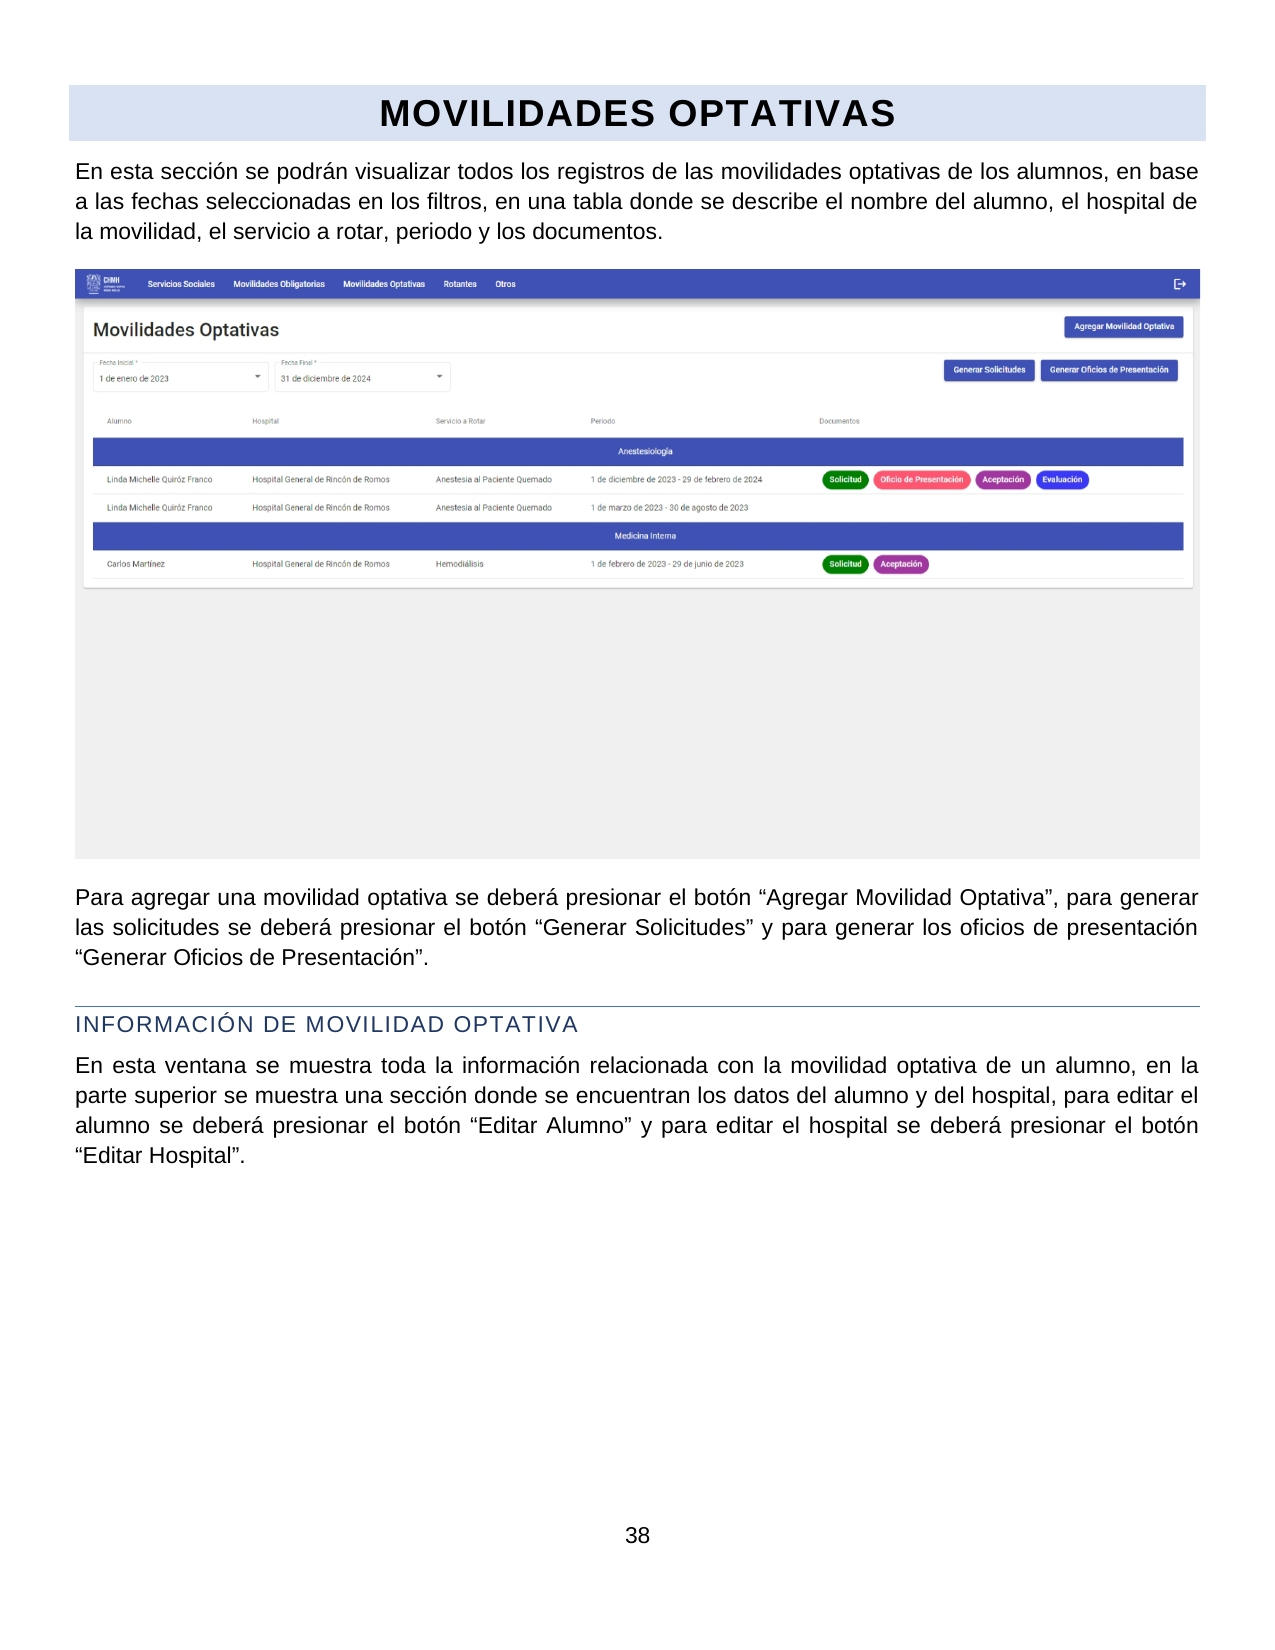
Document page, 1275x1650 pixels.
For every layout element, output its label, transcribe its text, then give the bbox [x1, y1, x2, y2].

picture [75, 269, 1200, 859]
text Para agregar una movilidad optativa se deberá presionar el botón “Agregar Movilidad Optativa”, para generar las solicitudes se deberá presionar el botón “Generar Solicitudes” y para generar los oficios de presentación “Generar Oficios de Presentación”. [75, 884, 1200, 970]
subtitle Movilidades Optativas [75, 92, 1200, 135]
text En esta ventana se muestra toda la información relacionada con la movilidad optativa de un alumno, en la parte superior se muestra una sección donde se encuentran los datos del alumno y del hospital, para editar el alumno se deberá presionar el botón “Editar Alumno” y para editar el hospital se deberá presionar el botón “Editar Hospital”. [75, 1052, 1200, 1169]
subtitle Información de Movilidad Optativa [75, 1007, 1200, 1038]
text En esta sección se podrán visualizar todos los registros de las movilidades optativas de los alumnos, en base a las fechas seleccionadas en los filtros, en una tabla donde se describe el nombre del alumno, el hospital de la movilidad, el servicio a rotar, periodo y los documentos. [75, 158, 1200, 245]
